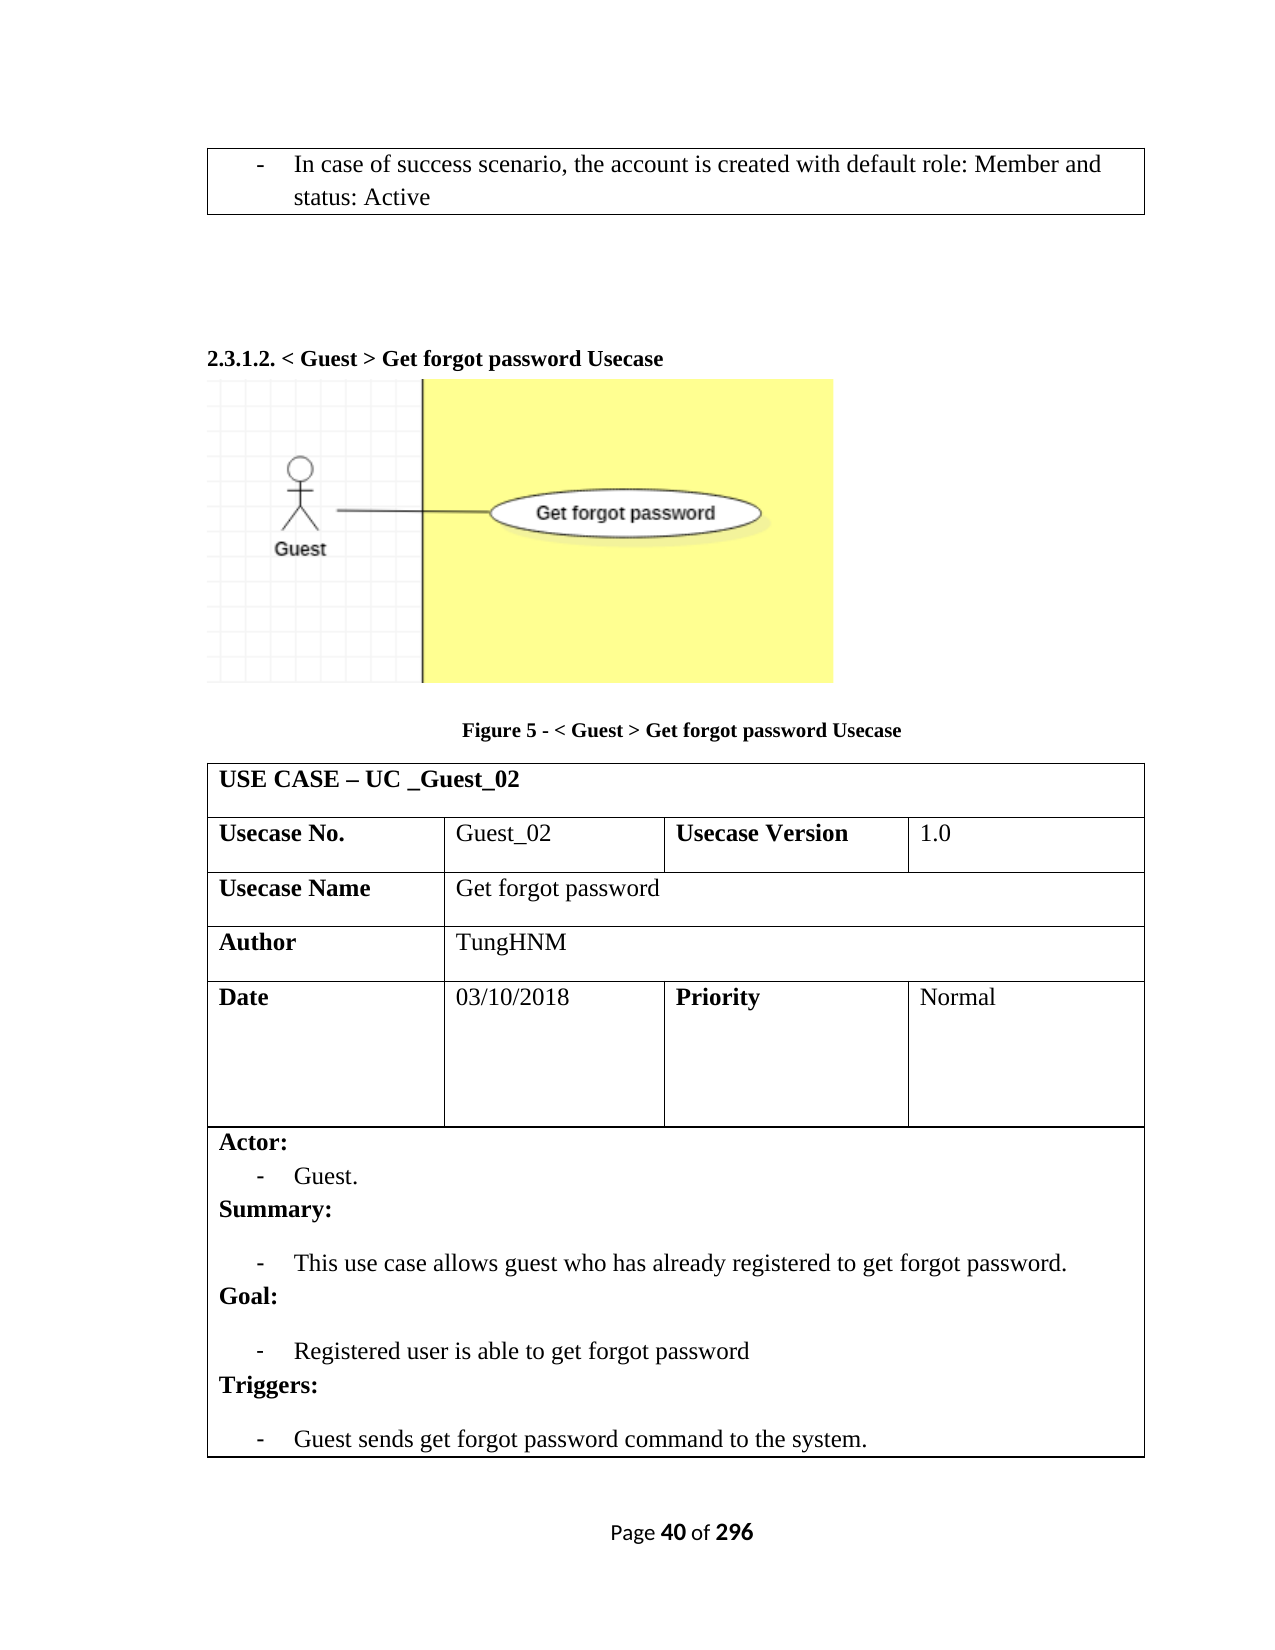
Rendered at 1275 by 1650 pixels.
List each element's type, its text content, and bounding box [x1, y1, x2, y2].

table_cell Get forgot password [445, 873, 1144, 926]
table_header USE CASE – UC _Guest_02 [208, 764, 1144, 817]
table_cell 1.0 [909, 818, 1144, 872]
table_cell Author [208, 927, 444, 981]
table_cell TungHNM [445, 927, 1144, 981]
table_cell Normal [909, 982, 1144, 1126]
table_cell Usecase No. [208, 818, 444, 872]
table_cell Usecase Name [208, 873, 444, 926]
table_cell 03/10/2018 [445, 982, 664, 1126]
table_cell Priority [665, 982, 908, 1126]
table_cell Guest_02 [445, 818, 664, 872]
table_cell Date [208, 982, 444, 1126]
picture [206, 379, 834, 683]
table_cell Usecase Version [665, 818, 908, 872]
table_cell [208, 149, 1144, 214]
subtitle 2.3.1.2. < Guest > Get forgot password Usecase [207, 345, 1157, 372]
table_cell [208, 1128, 1144, 1456]
